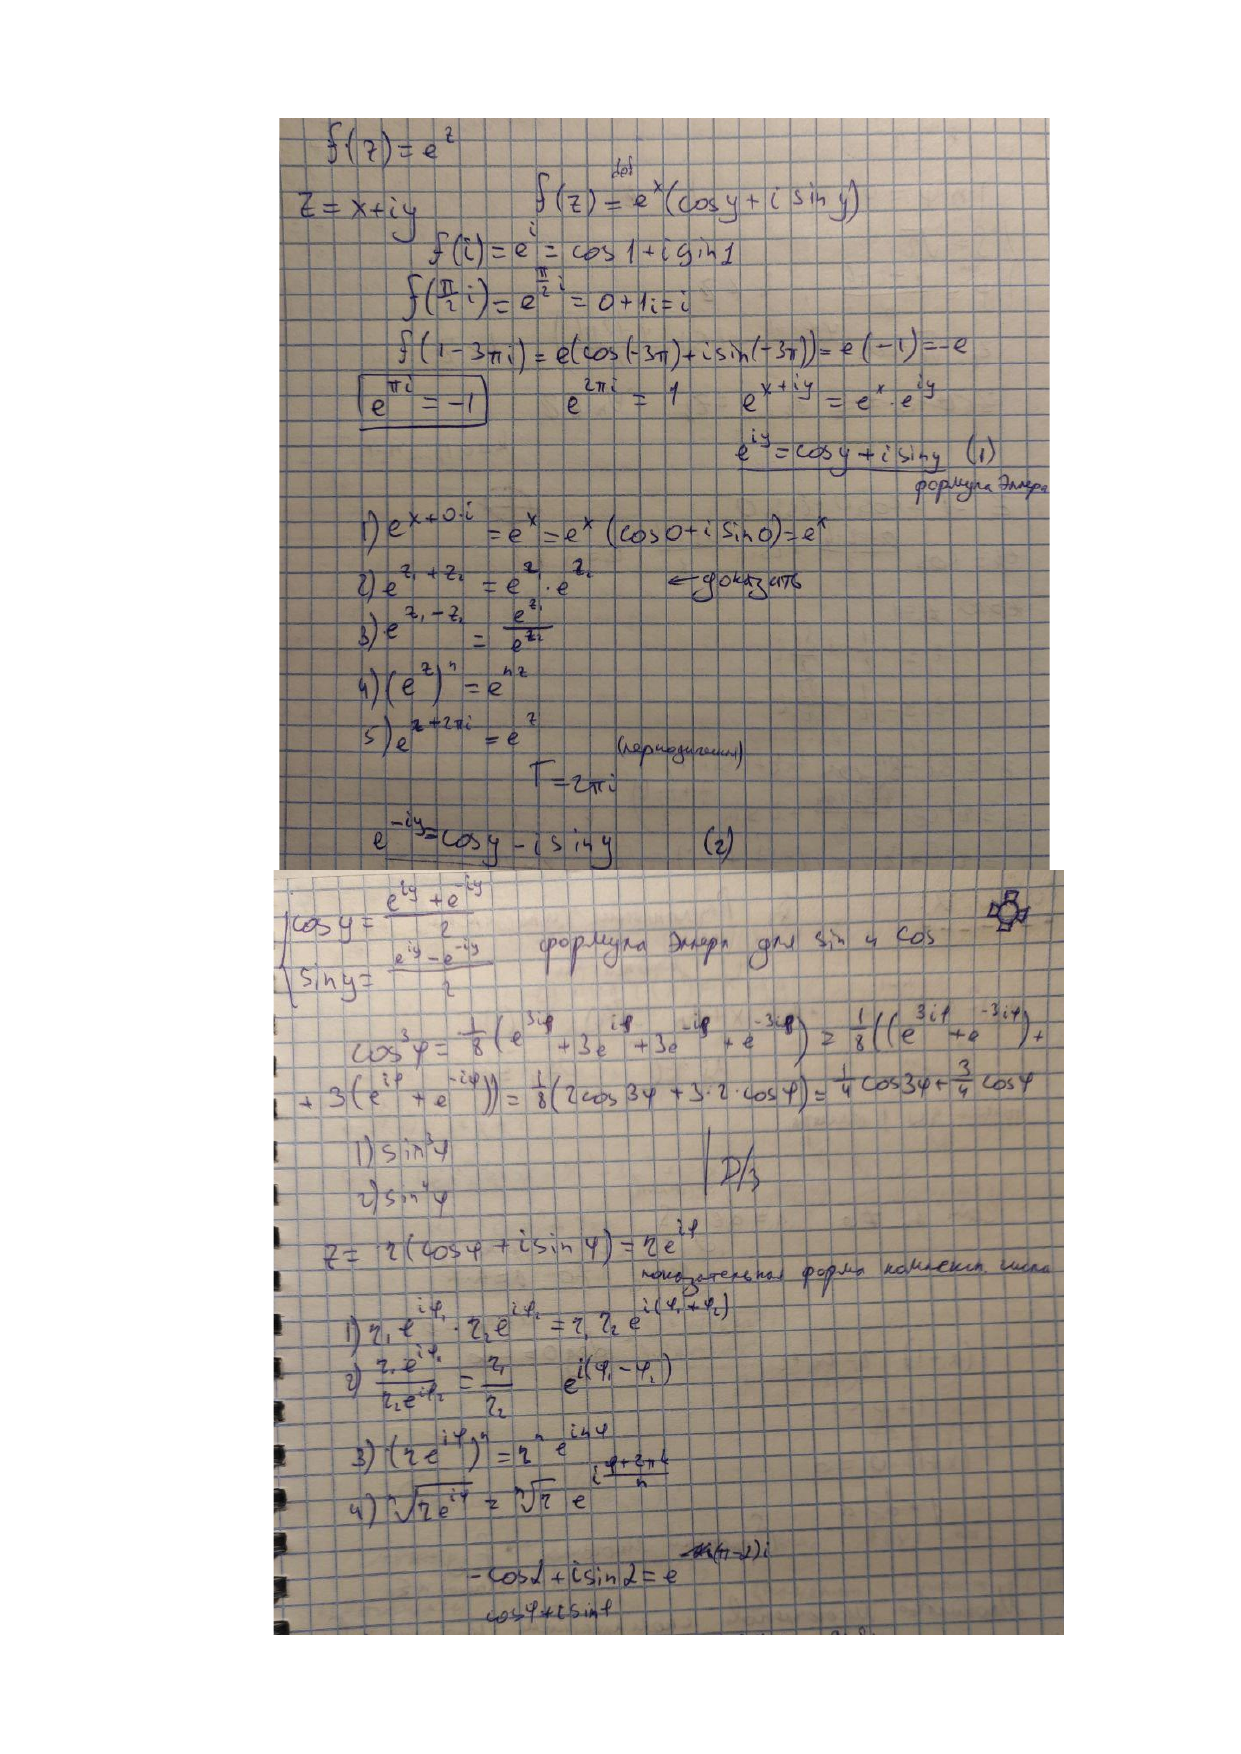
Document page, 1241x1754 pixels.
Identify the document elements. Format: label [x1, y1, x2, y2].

picture [273, 118, 1064, 1635]
